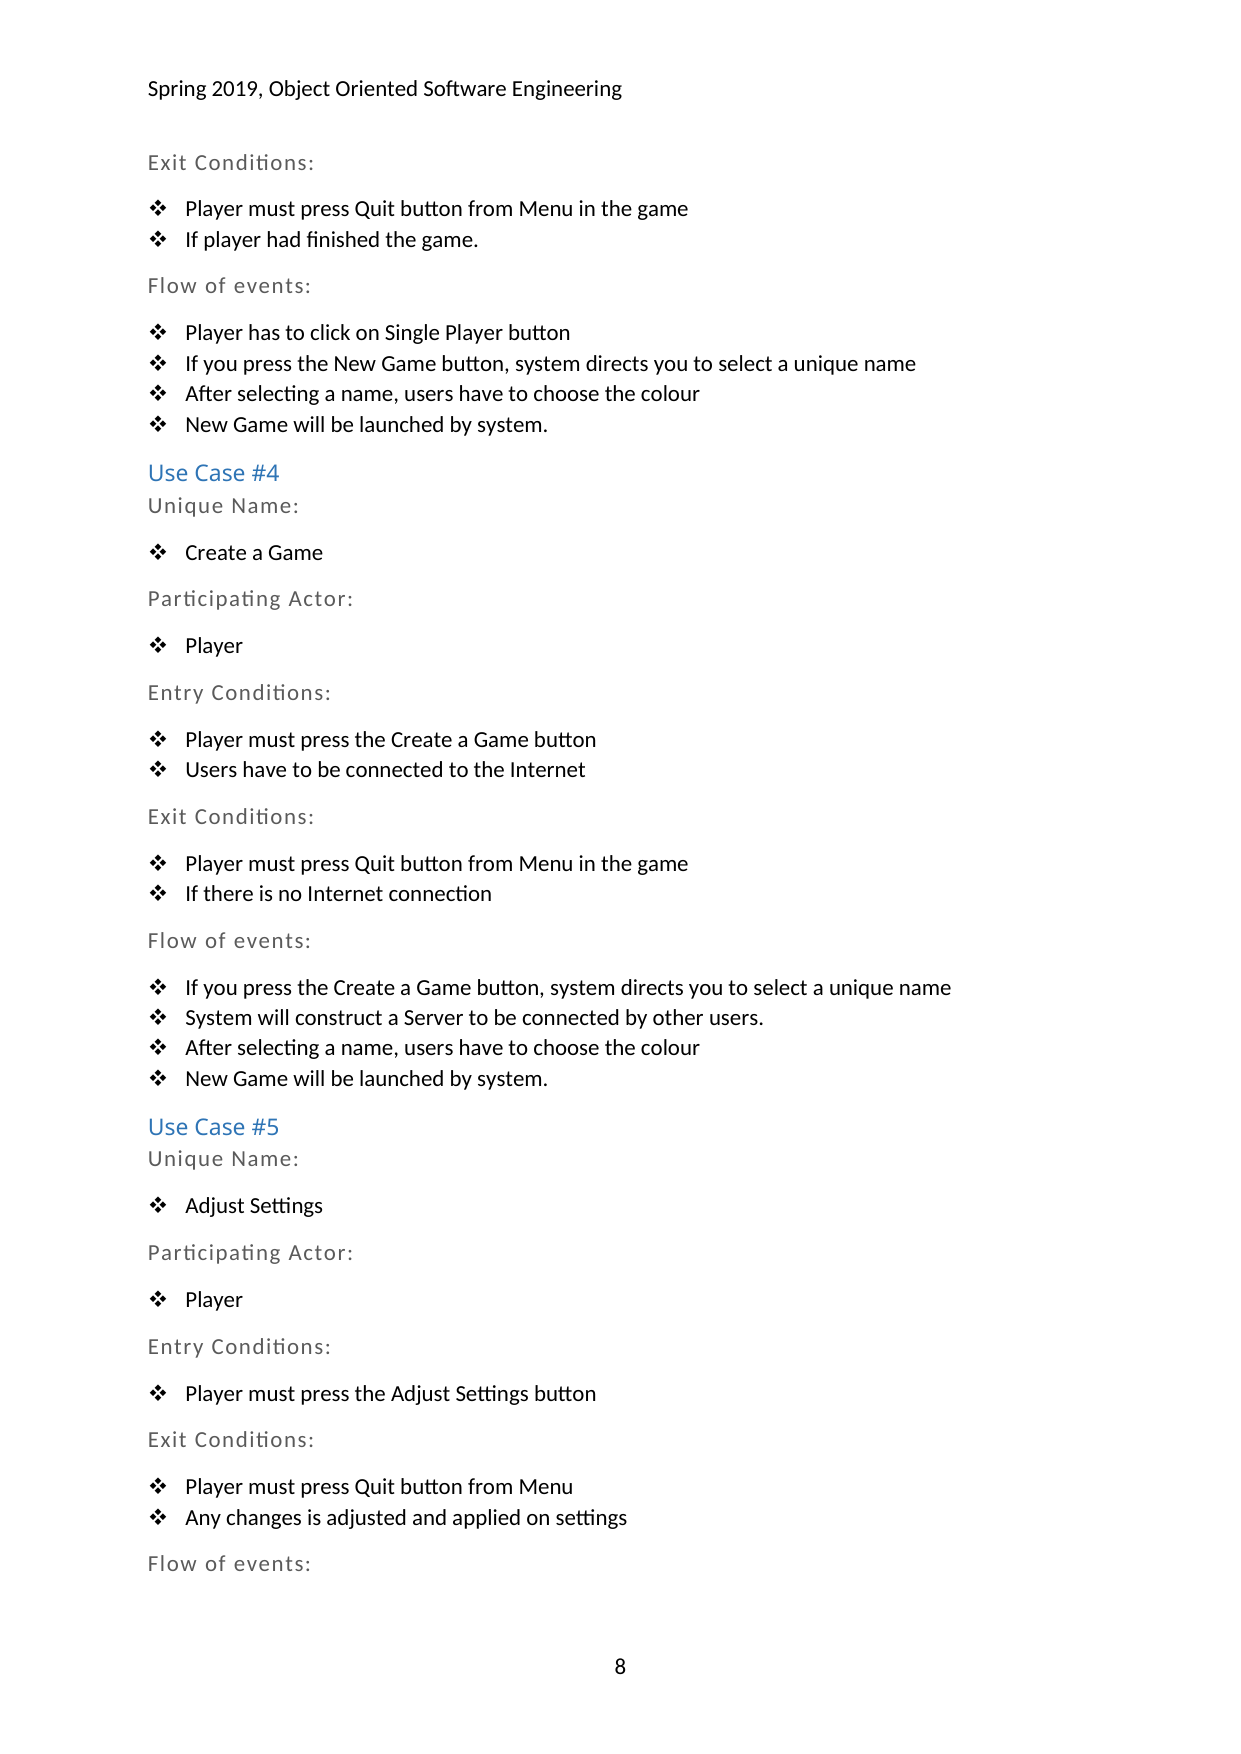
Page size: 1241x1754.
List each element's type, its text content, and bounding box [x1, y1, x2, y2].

list Any changes is adjusted and applied on settings [148, 1503, 1093, 1531]
subtitle Unique Name: [148, 491, 1093, 519]
list If player had finished the game. [148, 225, 1093, 253]
subtitle Participating Actor: [148, 584, 1093, 613]
list New Game will be launched by system. [148, 409, 1093, 438]
subtitle Flow of events: [148, 272, 1093, 299]
subtitle Exit Conditions: [148, 148, 1093, 176]
list Player [148, 631, 1093, 659]
list Adjust Settings [148, 1191, 1093, 1219]
subtitle Entry Conditions: [148, 1332, 1093, 1360]
list System will construct a Server to be connected by other users. [148, 1003, 1093, 1031]
subtitle Exit Conditions: [148, 802, 1093, 830]
list Player must press the Create a Game button [148, 725, 1093, 753]
subtitle Use Case #4 [148, 457, 1093, 488]
list Player [148, 1285, 1093, 1313]
subtitle Exit Conditions: [148, 1426, 1093, 1454]
list After selecting a name, users have to choose the colour [148, 379, 1093, 407]
subtitle Flow of events: [148, 926, 1093, 954]
list If you press the New Game button, system directs you to select a unique name [148, 349, 1093, 377]
list Users have to be connected to the Internet [148, 755, 1093, 783]
list New Game will be launched by system. [148, 1064, 1093, 1092]
subtitle Use Case #5 [148, 1111, 1093, 1142]
list If you press the Create a Game button, system directs you to select a unique name [148, 973, 1093, 1001]
subtitle Flow of events: [148, 1549, 1093, 1578]
subtitle Participating Actor: [148, 1238, 1093, 1266]
list Player must press Quit button from Menu in the game [148, 194, 1093, 222]
subtitle Unique Name: [148, 1144, 1093, 1172]
list Player must press the Adjust Settings button [148, 1379, 1093, 1407]
list Create a Game [148, 538, 1093, 566]
list After selecting a name, users have to choose the colour [148, 1033, 1093, 1062]
list If there is no Internet connection [148, 879, 1093, 907]
list Player has to click on Single Player button [148, 318, 1093, 346]
list Player must press Quit button from Menu [148, 1472, 1093, 1501]
list Player must press Quit button from Menu in the game [148, 849, 1093, 877]
subtitle Entry Conditions: [148, 678, 1093, 706]
